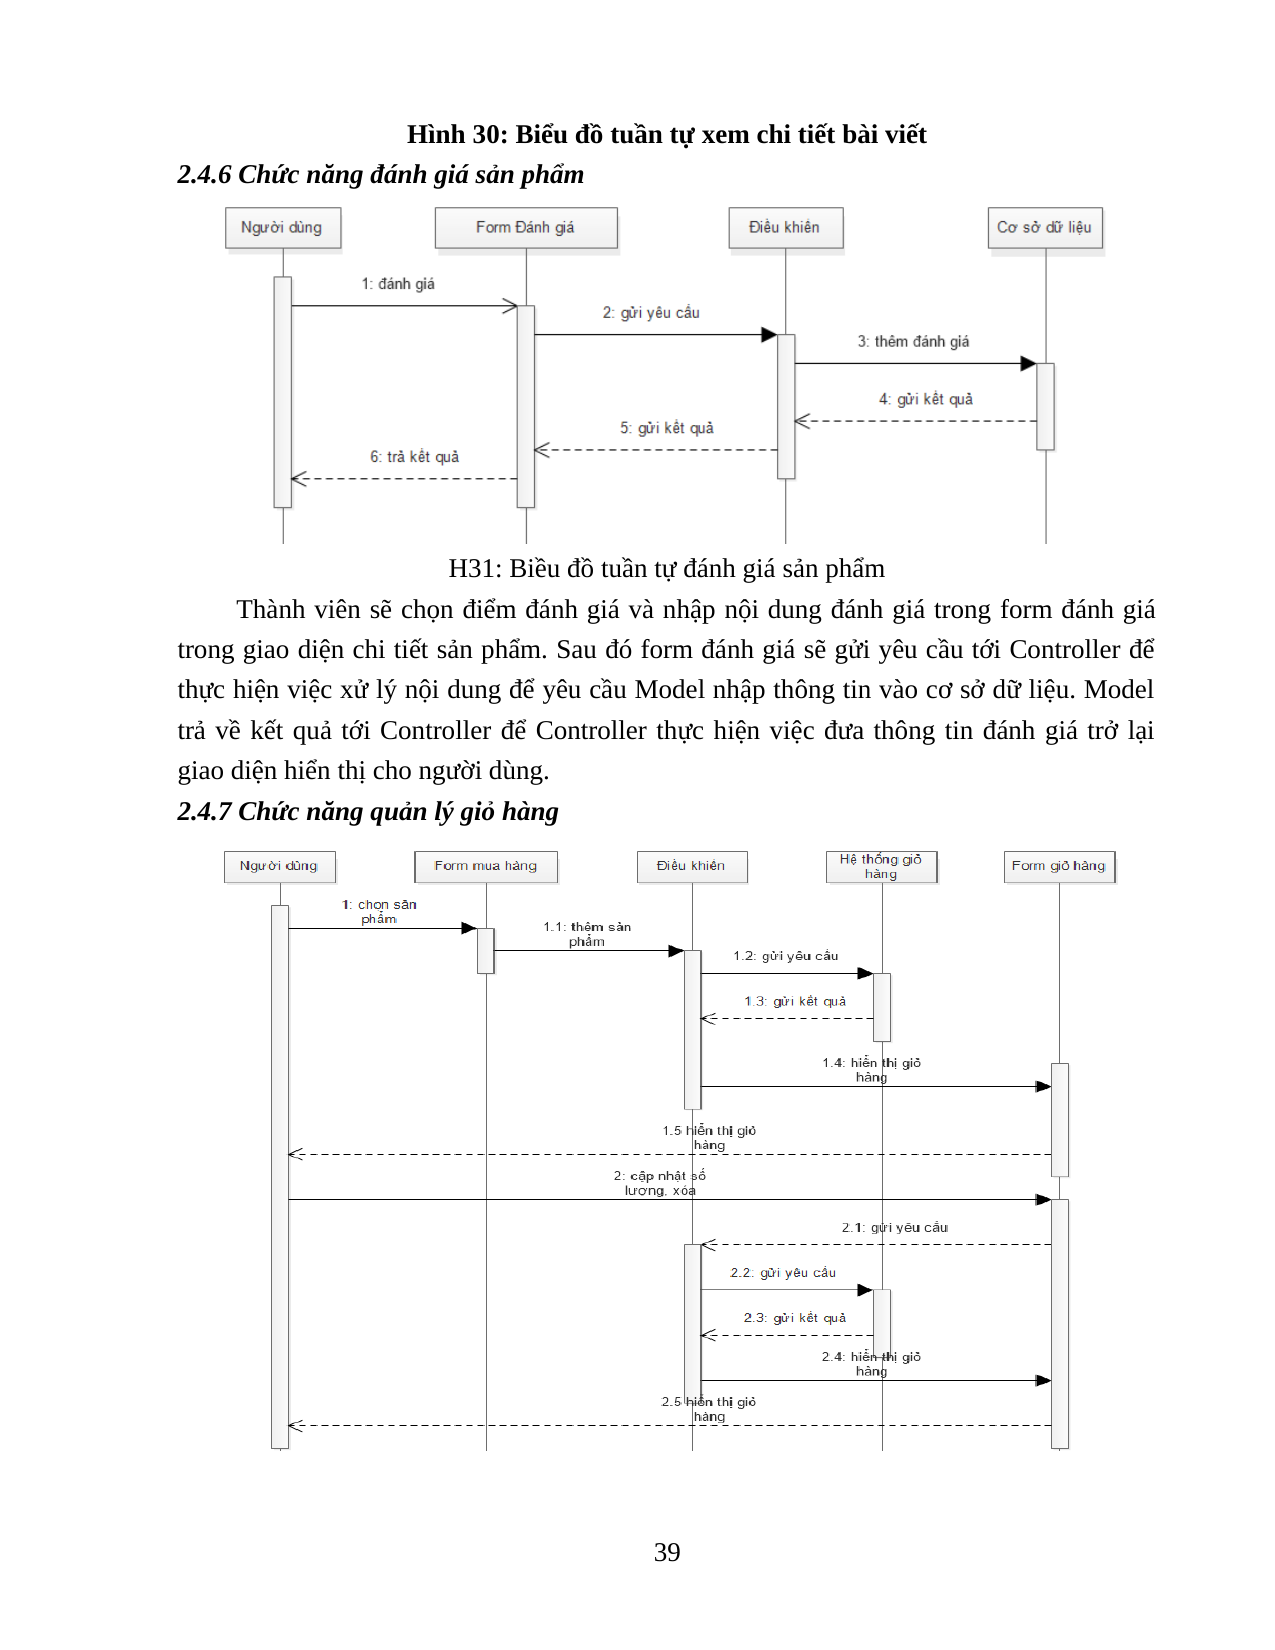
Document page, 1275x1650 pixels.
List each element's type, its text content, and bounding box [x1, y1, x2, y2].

subtitle 2.4.6 Chức năng đánh giá sản phẩm [177, 158, 1157, 190]
text H31: Biều đồ tuần tự đánh giá sản phẩm [177, 552, 1157, 583]
text Thành viên sẽ chọn điểm đánh giá và nhập nội dung đánh giá trong form đánh giá trong giao diện chi tiết sản phẩm. Sau đó form đánh giá sẽ gửi yêu cầu tới Controller để thực hiện việc xử lý nội dung để yêu cầu Model nhập thông tin vào cơ sở dữ liệu. Model trả về kết quả tới Controller để Controller thực hiện việc đưa thông tin đánh giá trở lại giao diện hiển thị cho người dùng. [177, 593, 1157, 786]
picture [209, 835, 1125, 1451]
picture [216, 198, 1117, 544]
subtitle Hình 30: Biểu đồ tuần tự xem chi tiết bài viết [177, 118, 1157, 149]
subtitle 2.4.7 Chức năng quản lý giỏ hàng [177, 795, 1157, 826]
